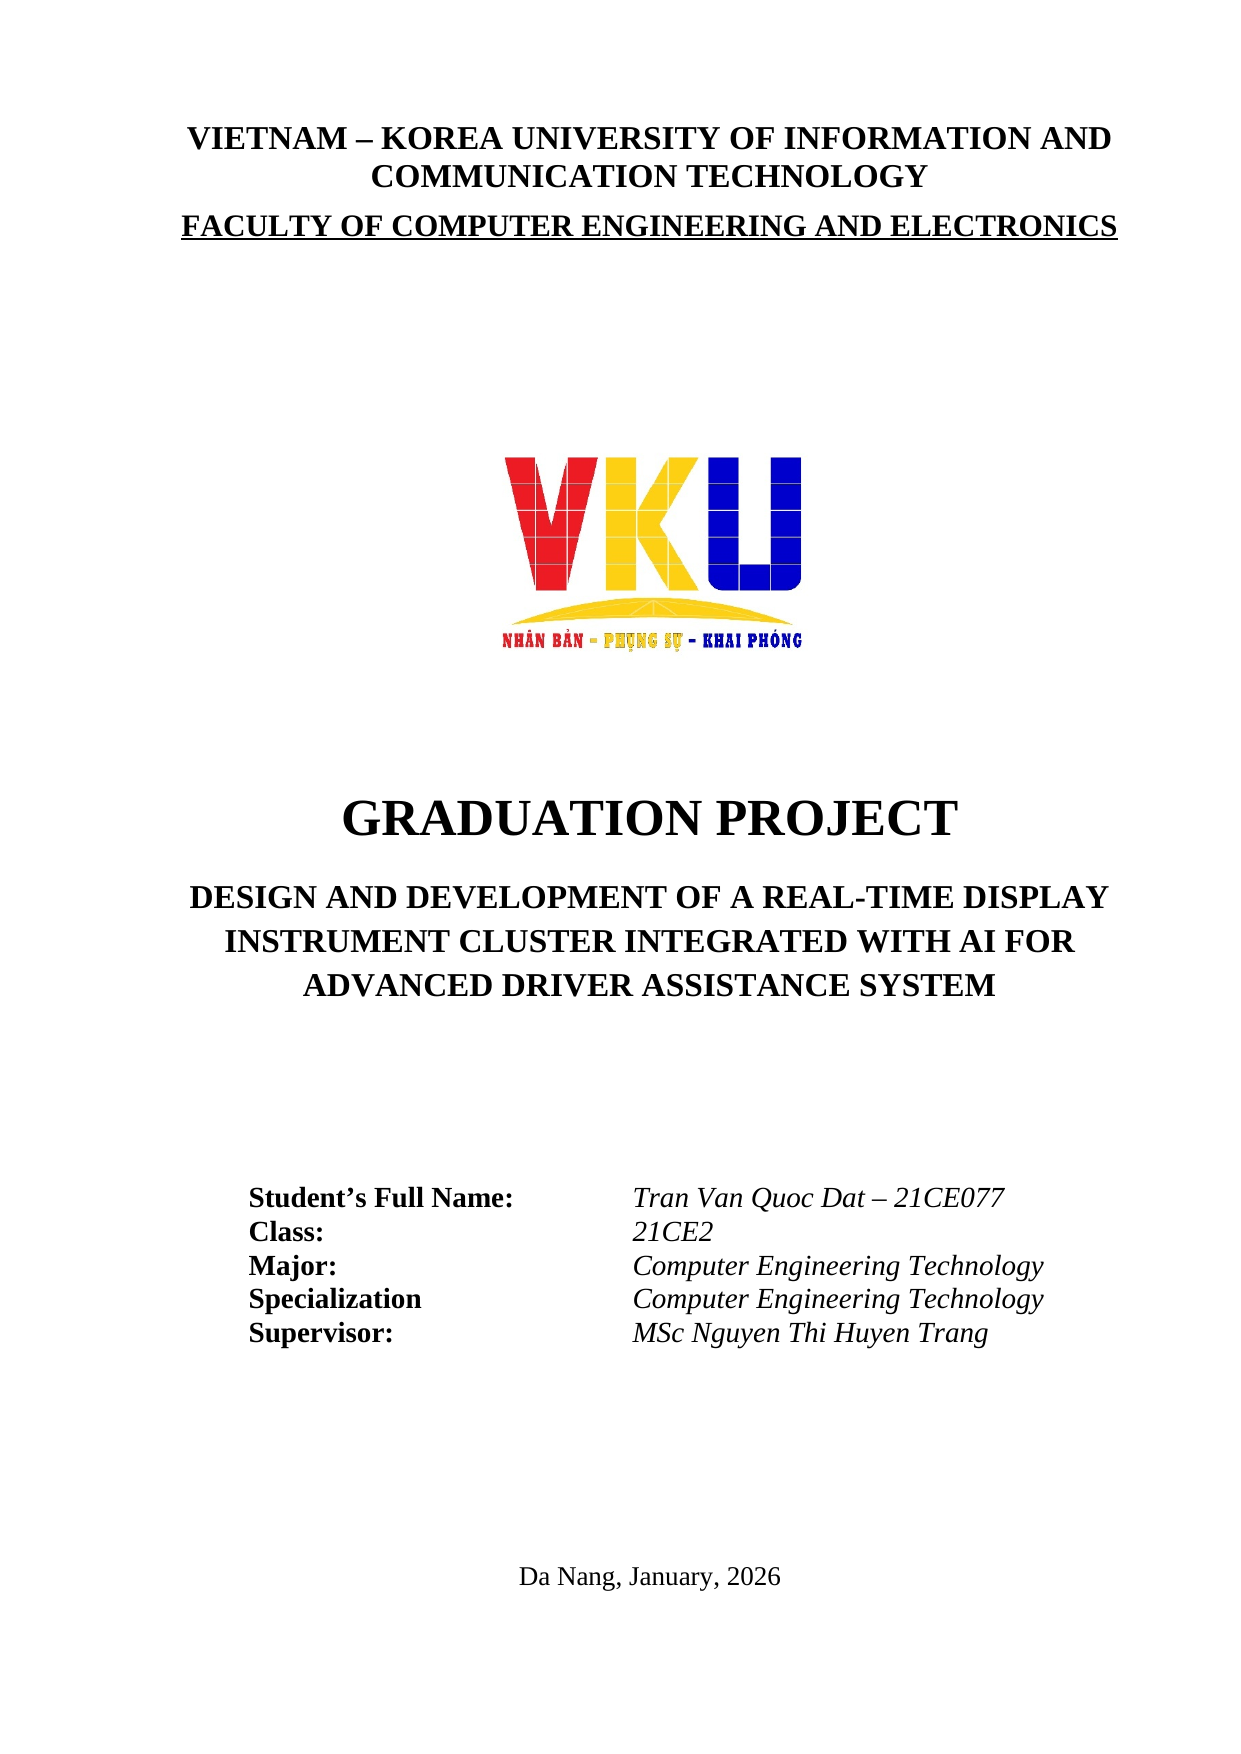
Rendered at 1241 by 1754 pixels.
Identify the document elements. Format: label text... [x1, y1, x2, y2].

table_header Student’s Full Name: [237, 1181, 621, 1214]
table_cell Computer Engineering Technology [621, 1281, 1062, 1315]
table_header Tran Van Quoc Dat – 21CE077 [621, 1181, 1062, 1214]
text VIETNAM – KOREA UNIVERSITY OF INFORMATION AND COMMUNICATION TECHNOLOGY [177, 118, 1122, 195]
text Da Nang, January, 2026 [177, 1560, 1122, 1591]
table_cell Class: [237, 1214, 621, 1248]
text GRADUATION PROJECT [177, 787, 1122, 847]
text DESIGN AND DEVELOPMENT OF A REAL-TIME DISPLAY INSTRUMENT CLUSTER INTEGRATED WITH AI FOR ADVANCED DRIVER ASSISTANCE SYSTEM [177, 877, 1122, 1004]
table_cell 21CE2 [621, 1214, 1062, 1248]
table_cell Supervisor: [237, 1315, 621, 1348]
table_cell MSc Nguyen Thi Huyen Trang [621, 1315, 1062, 1348]
table_cell Major: [237, 1248, 621, 1281]
table_cell Computer Engineering Technology [621, 1248, 1062, 1281]
table_cell Specialization [237, 1281, 621, 1315]
picture [480, 442, 820, 660]
text FACULTY OF COMPUTER ENGINEERING AND ELECTRONICS [177, 207, 1122, 243]
